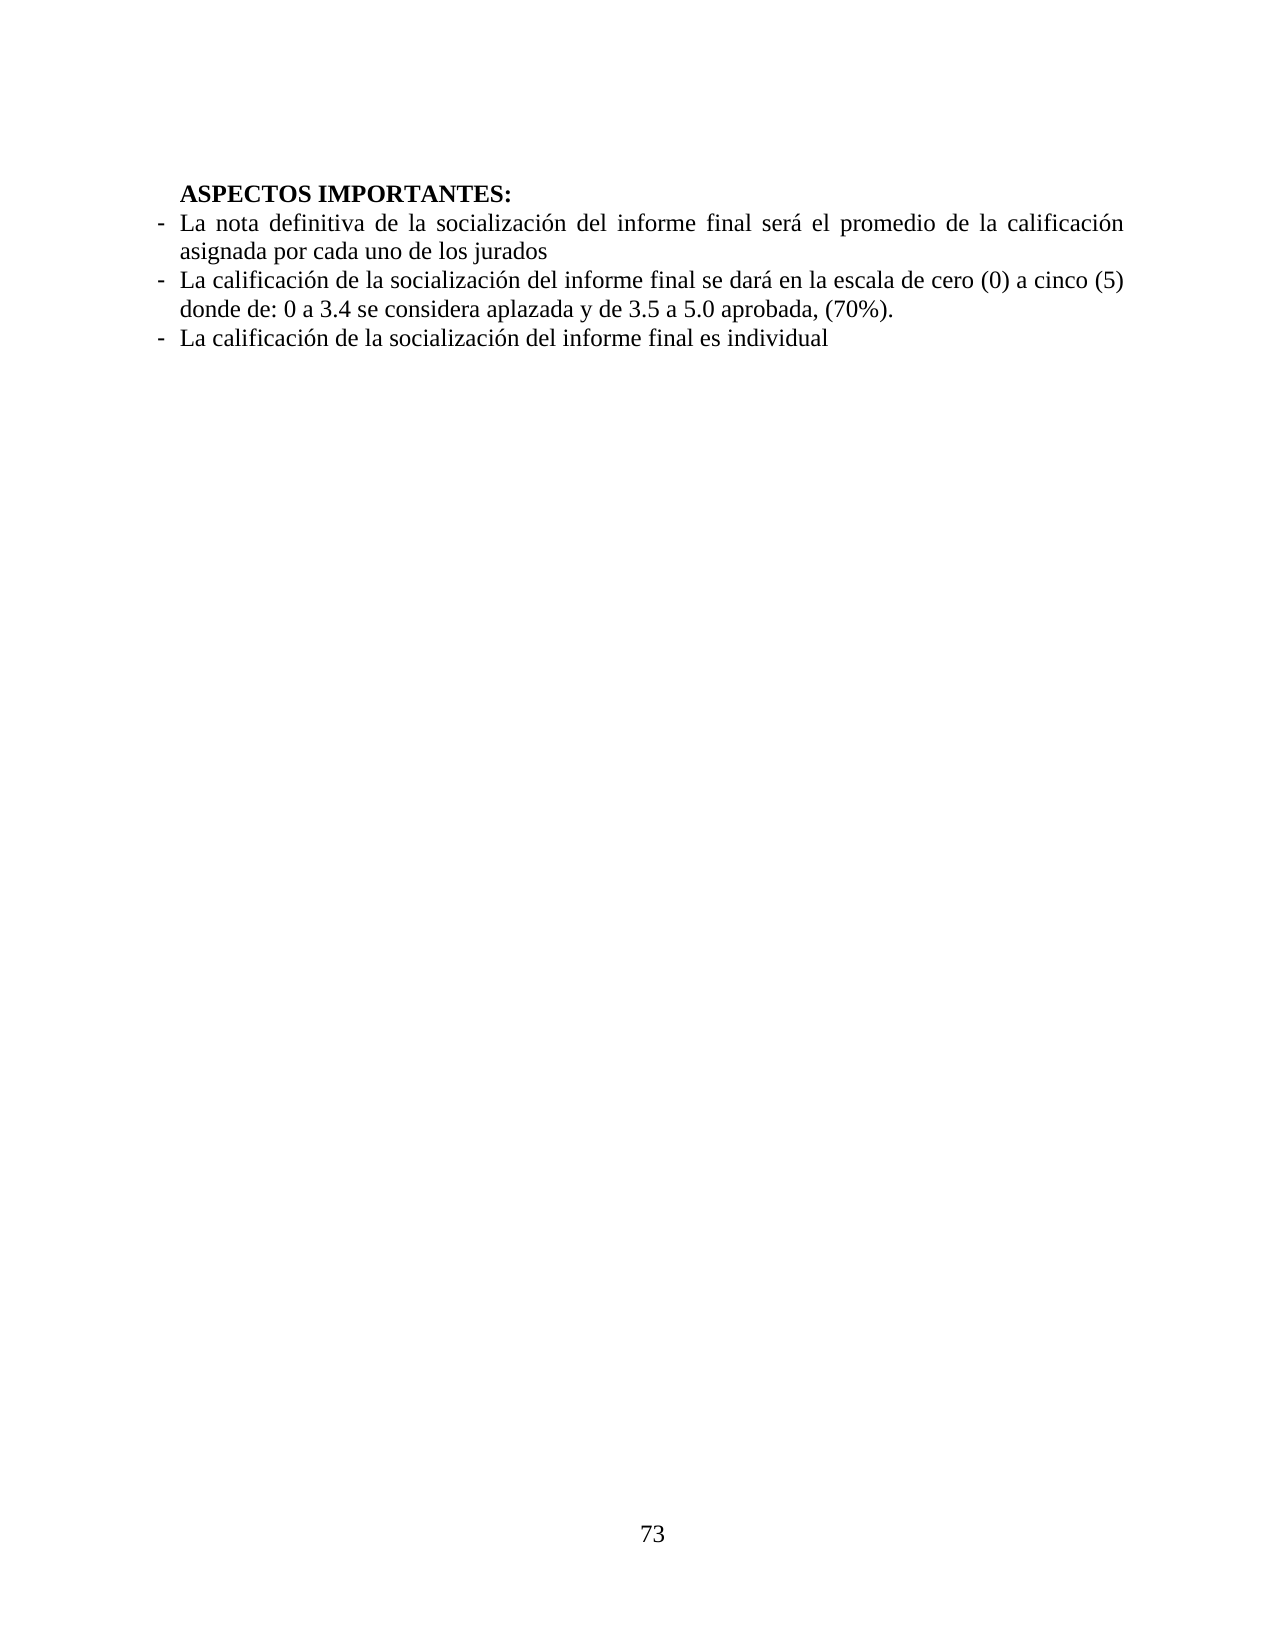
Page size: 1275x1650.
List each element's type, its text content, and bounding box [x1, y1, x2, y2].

text ASPECTOS IMPORTANTES: [150, 179, 1125, 207]
list La calificación de la socialización del informe final es individual [157, 323, 1125, 352]
list La nota definitiva de la socialización del informe final será el promedio de la calificación asignada por cada uno de los jurados [157, 207, 1125, 265]
list La calificación de la socialización del informe final se dará en la escala de cero (0) a cinco (5) donde de: 0 a 3.4 se considera aplazada y de 3.5 a 5.0 aprobada, (70%). [157, 265, 1125, 323]
